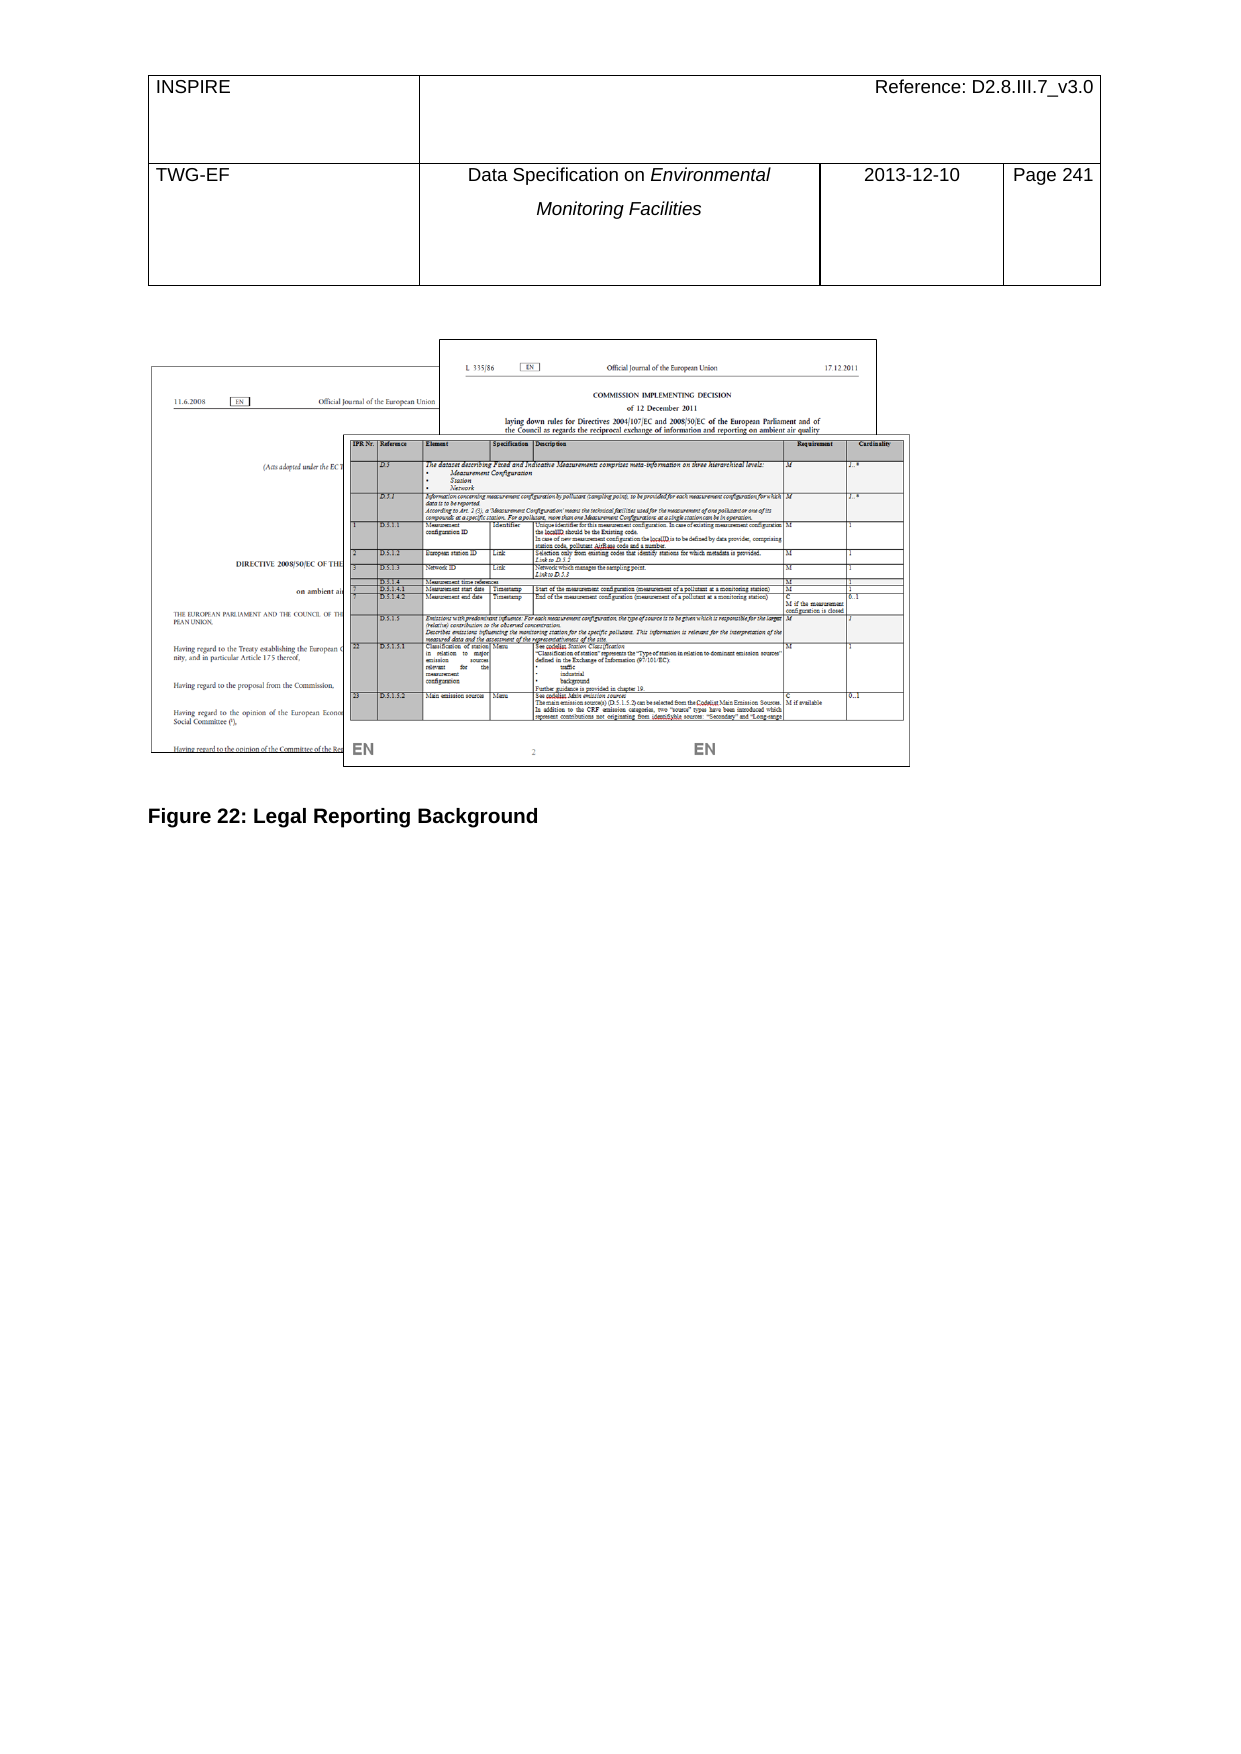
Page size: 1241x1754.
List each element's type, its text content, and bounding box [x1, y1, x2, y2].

picture [147, 334, 912, 768]
text Figure 22: Legal Reporting Background [148, 804, 1092, 828]
